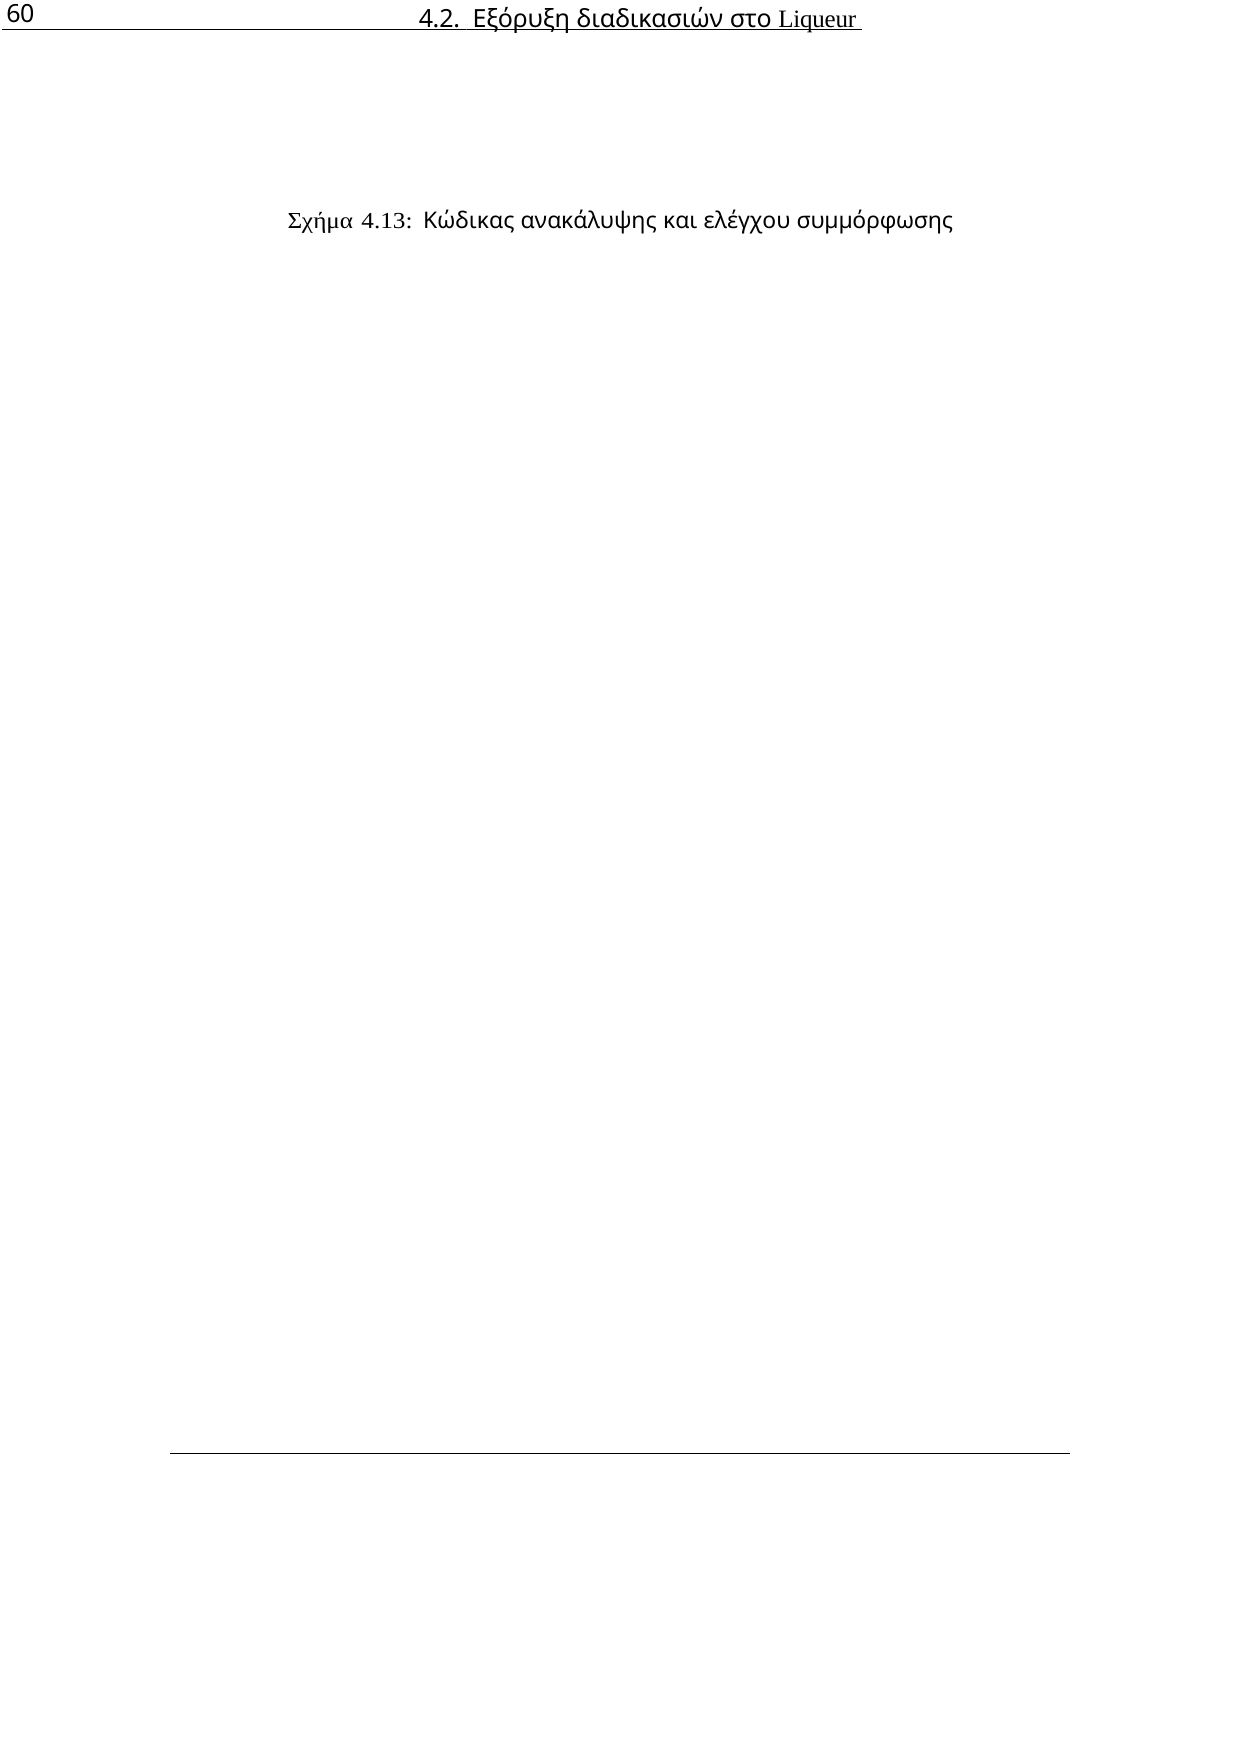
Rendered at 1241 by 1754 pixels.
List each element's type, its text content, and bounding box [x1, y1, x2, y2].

text Σχήμα 4.13: Κώδικας ανακάλυψης και ελέγχου συμμόρφωσης [148, 204, 1092, 235]
